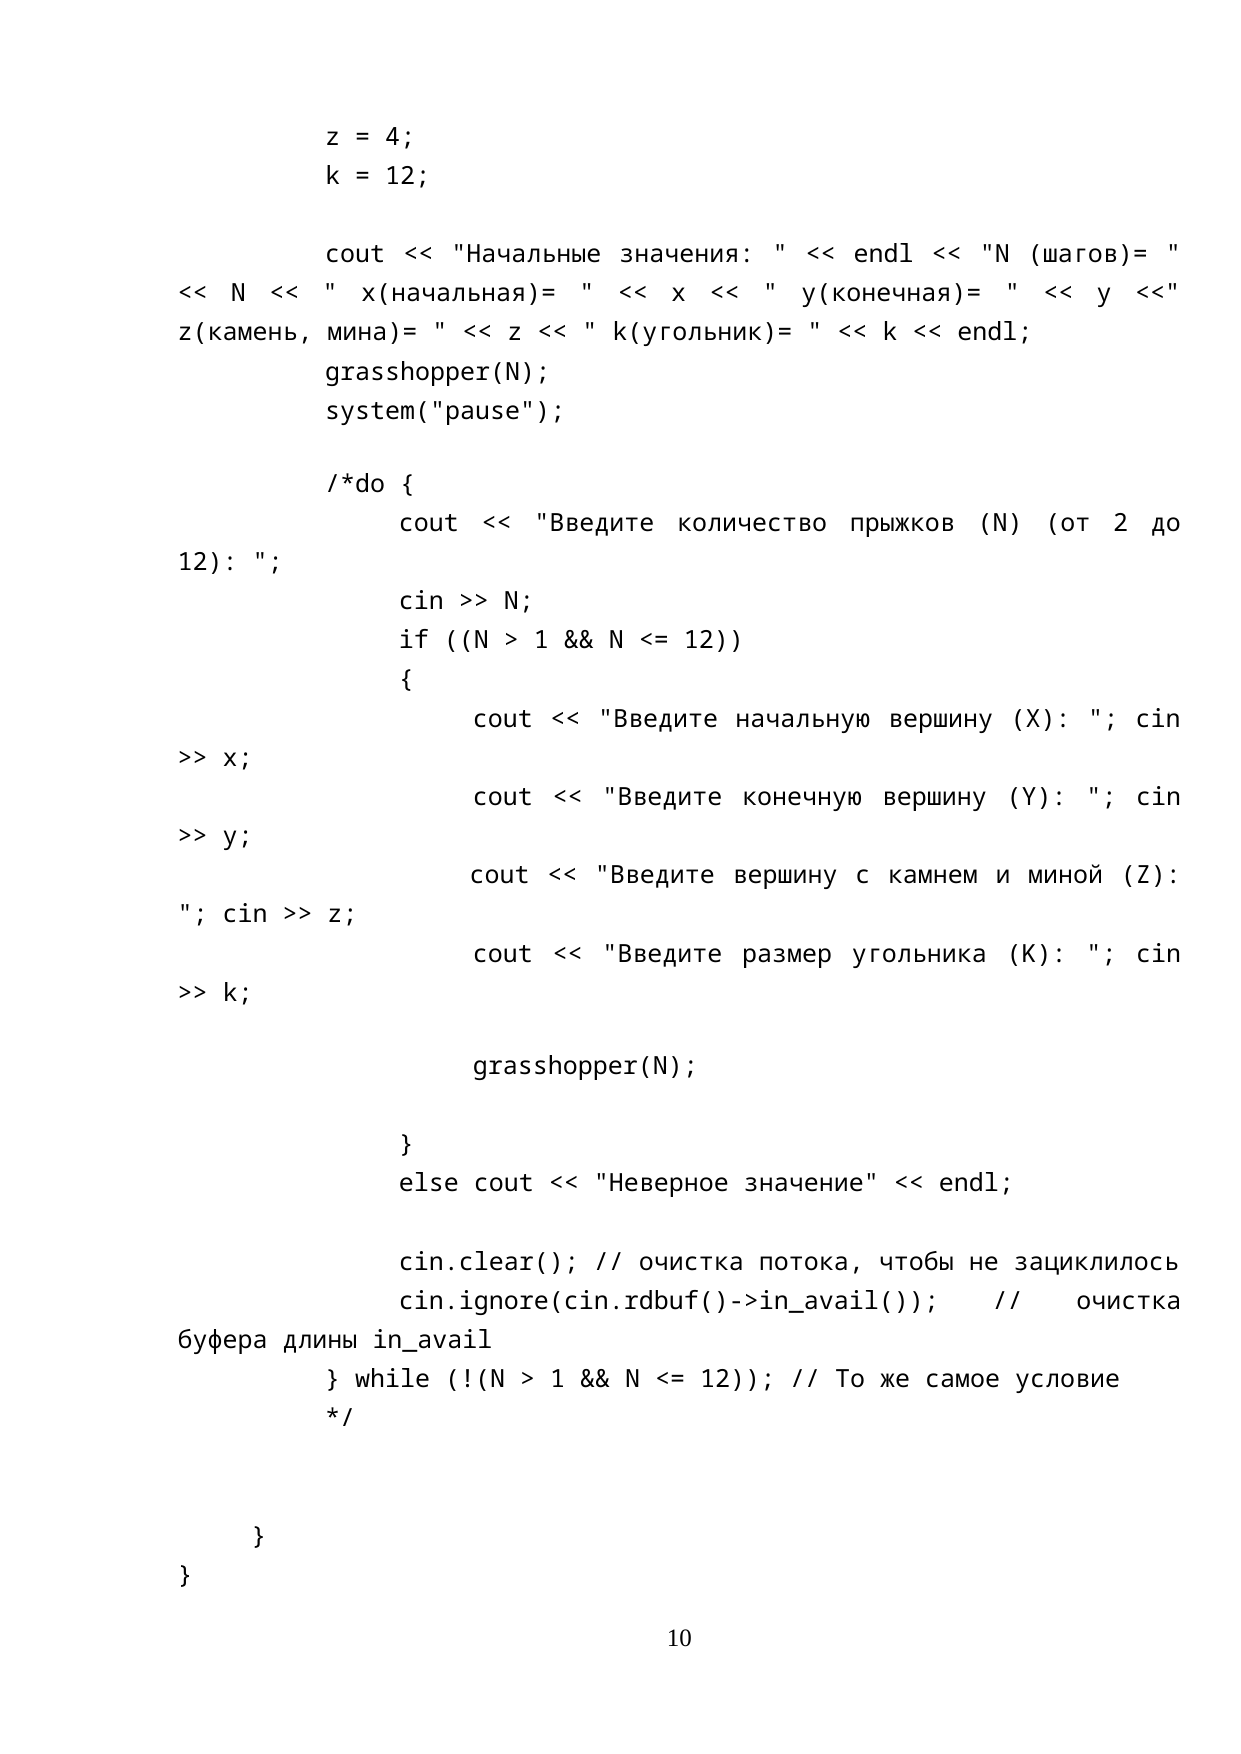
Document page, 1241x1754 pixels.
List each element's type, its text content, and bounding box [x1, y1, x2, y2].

text grasshopper(N); [177, 353, 1181, 387]
text system("pause"); [177, 392, 1181, 426]
text { [177, 661, 1181, 695]
text cout << "Введите вершину c камнем и миной (Z): "; cin >> z; [177, 857, 1181, 930]
text cin >> N; [177, 583, 1181, 617]
text if ((N > 1 && N <= 12)) [177, 622, 1181, 656]
text cout << "Введите конечную вершину (Y): "; cin >> y; [177, 779, 1181, 852]
text cin.ignore(cin.rdbuf()->in_avail()); // очистка буфера длины in_avail [177, 1282, 1181, 1356]
text z = 4; [177, 118, 1181, 152]
text } [177, 1517, 1181, 1552]
text cin.clear(); // очистка потока, чтобы не зациклилось [177, 1243, 1181, 1277]
text */ [177, 1400, 1181, 1434]
text } [177, 1126, 1181, 1160]
text /*do { [177, 465, 1181, 499]
text cout << "Введите количество прыжков (N) (от 2 до 12): "; [177, 504, 1181, 578]
text cout << "Введите начальную вершину (X): "; cin >> x; [177, 700, 1181, 773]
text grasshopper(N); [177, 1047, 1181, 1082]
text } [177, 1557, 1181, 1591]
text } while (!(N > 1 && N <= 12)); // То же самое условие [177, 1361, 1181, 1395]
text k = 12; [177, 157, 1181, 191]
text cout << "Начальные значения: " << endl << "N (шагов)= " << N << " x(начальная)= " << x << " y(конечная)= " << y <<" z(камень, мина)= " << z << " k(угольник)= " << k << endl; [177, 236, 1181, 348]
text else cout << "Неверное значение" << endl; [177, 1165, 1181, 1199]
text cout << "Введите размер угольника (K): "; cin >> k; [177, 935, 1181, 1008]
